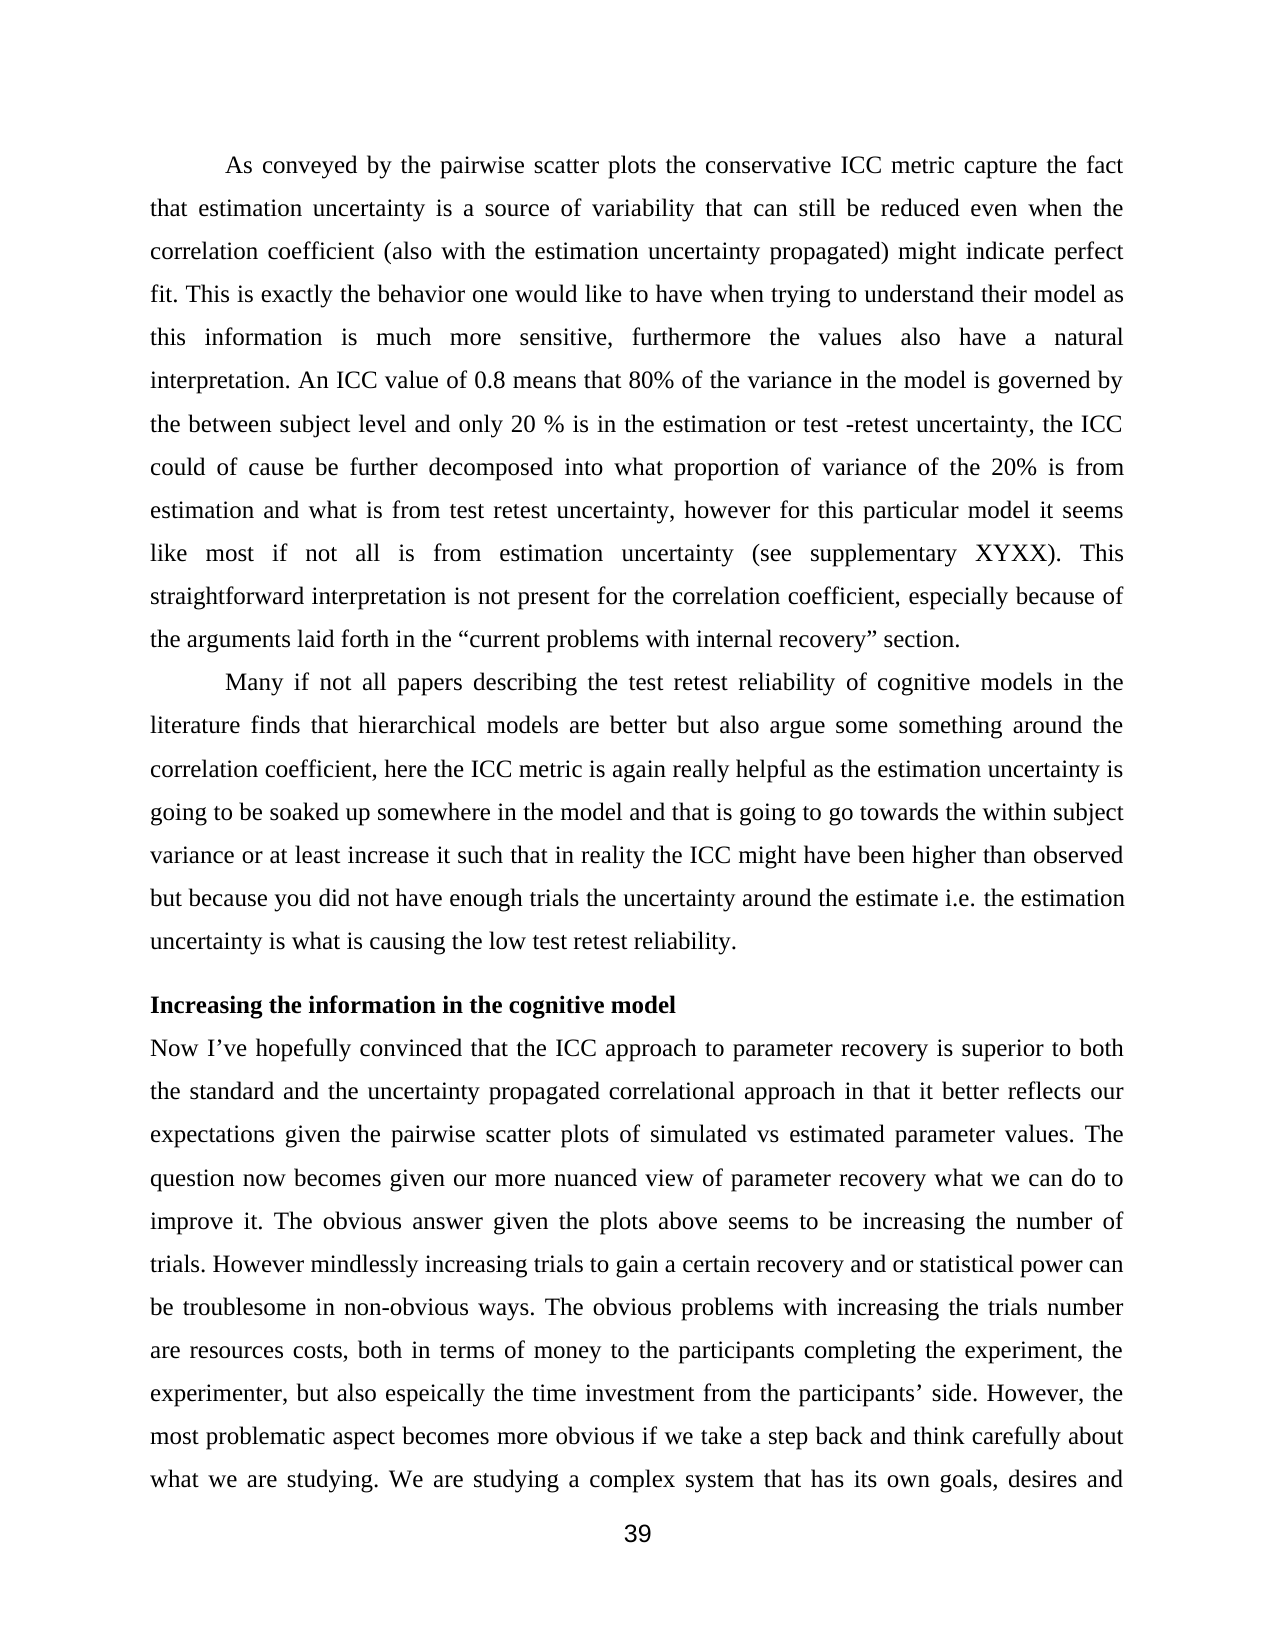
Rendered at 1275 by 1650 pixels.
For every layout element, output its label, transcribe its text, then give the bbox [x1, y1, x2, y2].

subtitle Increasing the information in the cognitive model [150, 990, 1125, 1019]
text Many if not all papers describing the test retest reliability of cognitive models in the literature finds that hierarchical models are better but also argue some something around the correlation coefficient, here the ICC metric is again really helpful as the estimation uncertainty is going to be soaked up somewhere in the model and that is going to go towards the within subject variance or at least increase it such that in reality the ICC might have been higher than observed but because you did not have enough trials the uncertainty around the estimate i.e. the estimation uncertainty is what is causing the low test retest reliability. [150, 667, 1125, 955]
text As conveyed by the pairwise scatter plots the conservative ICC metric capture the fact that estimation uncertainty is a source of variability that can still be reduced even when the correlation coefficient (also with the estimation uncertainty propagated) might indicate perfect fit. This is exactly the behavior one would like to have when trying to understand their model as this information is much more sensitive, furthermore the values also have a natural interpretation. An ICC value of 0.8 means that 80% of the variance in the model is governed by the between subject level and only 20 % is in the estimation or test -retest uncertainty, the ICC could of cause be further decomposed into what proportion of variance of the 20% is from estimation and what is from test retest uncertainty, however for this particular model it seems like most if not all is from estimation uncertainty (see supplementary XYXX). This straightforward interpretation is not present for the correlation coefficient, especially because of the arguments laid forth in the “current problems with internal recovery” section. [150, 150, 1125, 653]
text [150, 1033, 1125, 1493]
